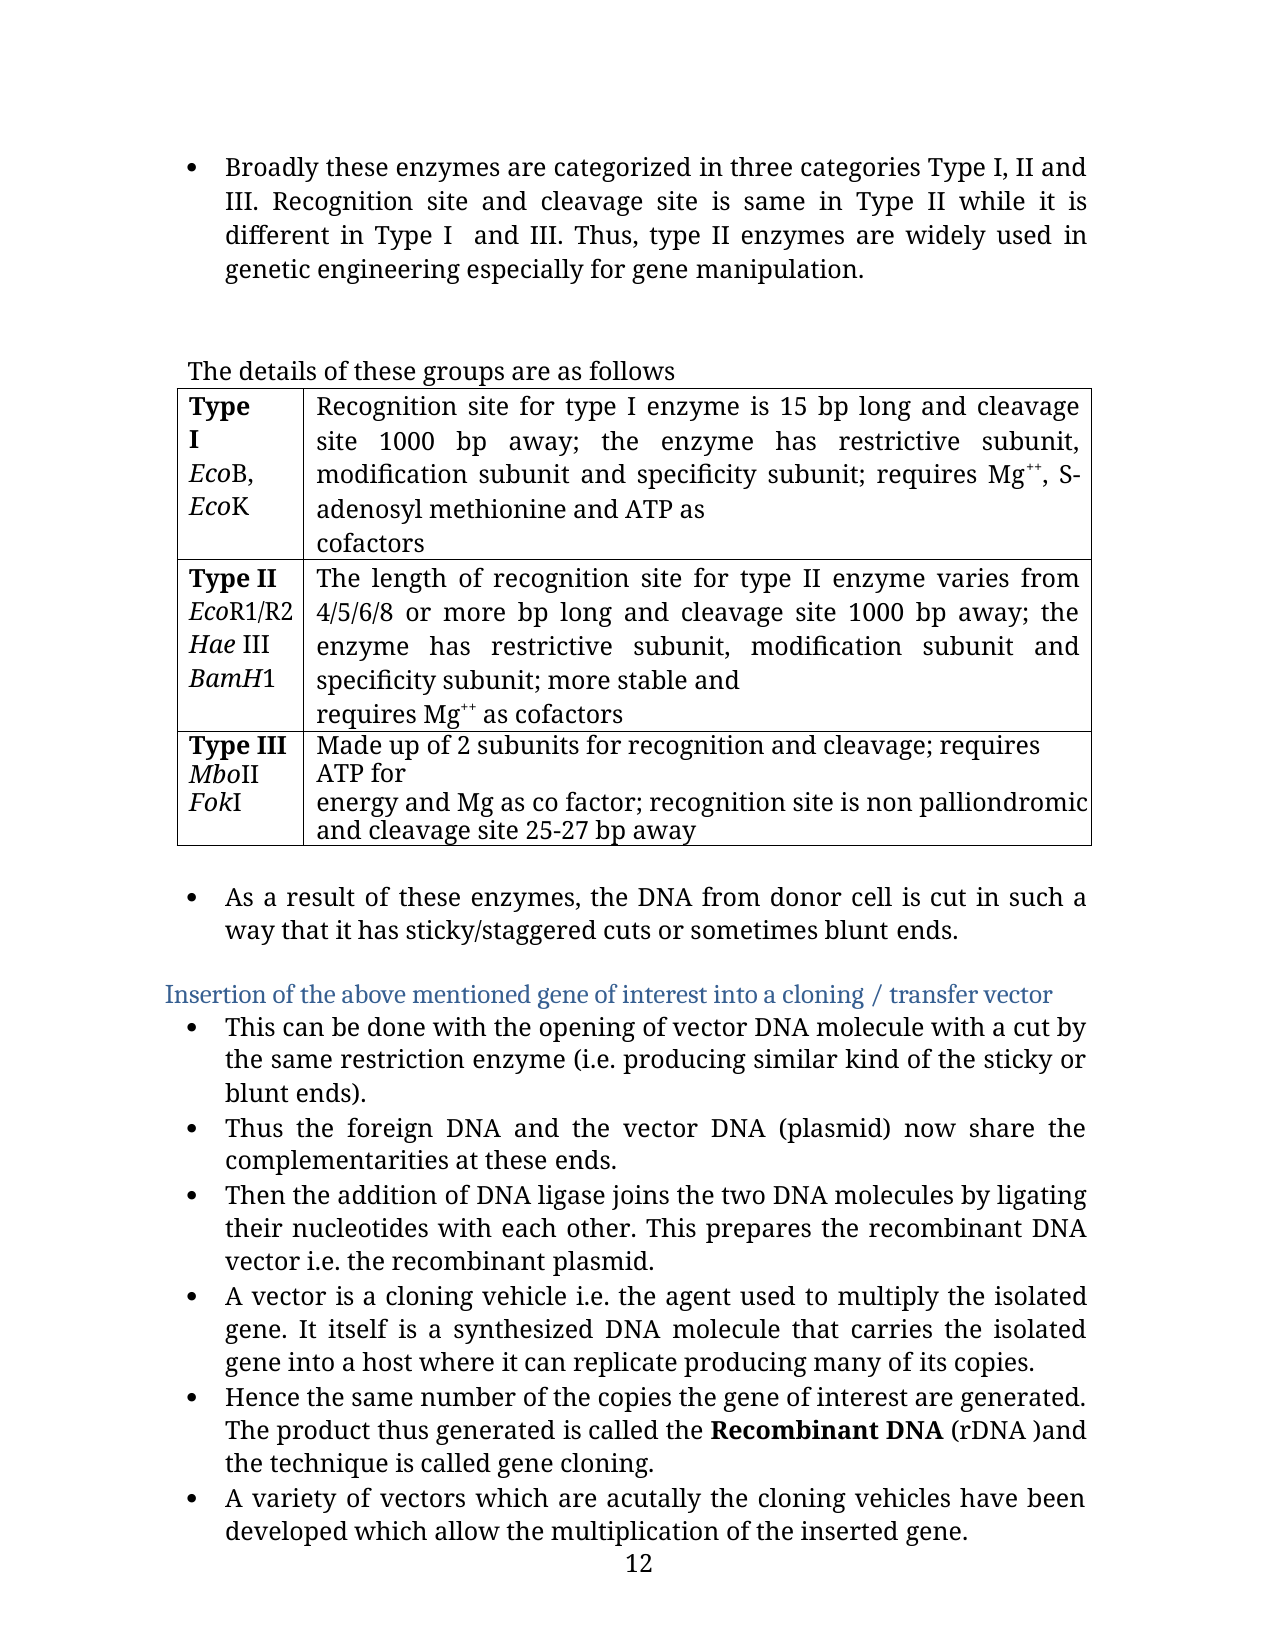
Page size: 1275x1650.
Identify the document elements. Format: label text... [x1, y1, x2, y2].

list This can be done with the opening of vector DNA molecule with a cut by the same restriction enzyme (i.e. producing similar kind of the sticky or blunt ends). [187, 1009, 1087, 1109]
text The details of these groups are as follows [187, 353, 1135, 387]
list Then the addition of DNA ligase joins the two DNA molecules by ligating their nucleotides with each other. This prepares the recombinant DNA vector i.e. the recombinant plasmid. [187, 1178, 1087, 1278]
subtitle Insertion of the above mentioned gene of interest into a cloning / transfer vector [164, 981, 1135, 1009]
table_cell Type III MboII FokI [178, 732, 303, 845]
table_cell Made up of 2 subunits for recognition and cleavage; requires ATP for energy and Mg as co factor; recognition site is non palliondromic and cleavage site 25-27 bp away [304, 732, 1091, 845]
table_cell The length of recognition site for type II enzyme varies from 4/5/6/8 or more bp long and cleavage site 1000 bp away; the enzyme has restrictive subunit, modification subunit and specificity subunit; more stable and requires Mg++ as cofactors [304, 560, 1091, 731]
list Hence the same number of the copies the gene of interest are generated. The product thus generated is called the Recombinant DNA (rDNA )and the technique is called gene cloning. [187, 1380, 1087, 1480]
list A variety of vectors which are acutally the cloning vehicles have been developed which allow the multiplication of the inserted gene. [187, 1481, 1086, 1547]
list Thus the foreign DNA and the vector DNA (plasmid) now share the complementarities at these ends. [187, 1110, 1087, 1177]
list A vector is a cloning vehicle i.e. the agent used to multiply the isolated gene. It itself is a synthesized DNA molecule that carries the isolated gene into a host where it can replicate producing many of its copies. [187, 1279, 1087, 1379]
list As a result of these enzymes, the DNA from donor cell is cut in such a way that it has sticky/staggered cuts or sometimes blunt ends. [187, 879, 1087, 946]
list Broadly these enzymes are categorized in three categories Type I, II and III. Recognition site and cleavage site is same in Type II while it is different in Type I and III. Thus, type II enzymes are widely used in genetic engineering especially for gene manipulation. [187, 149, 1087, 286]
table_cell Type II EcoR1/R2 Hae III BamH1 [178, 560, 303, 731]
table_header Type I EcoB, EcoK [178, 389, 303, 559]
table_header Recognition site for type I enzyme is 15 bp long and cleavage site 1000 bp away; the enzyme has restrictive subunit, modification subunit and specificity subunit; requires Mg++, S-adenosyl methionine and ATP as cofactors [304, 389, 1091, 559]
